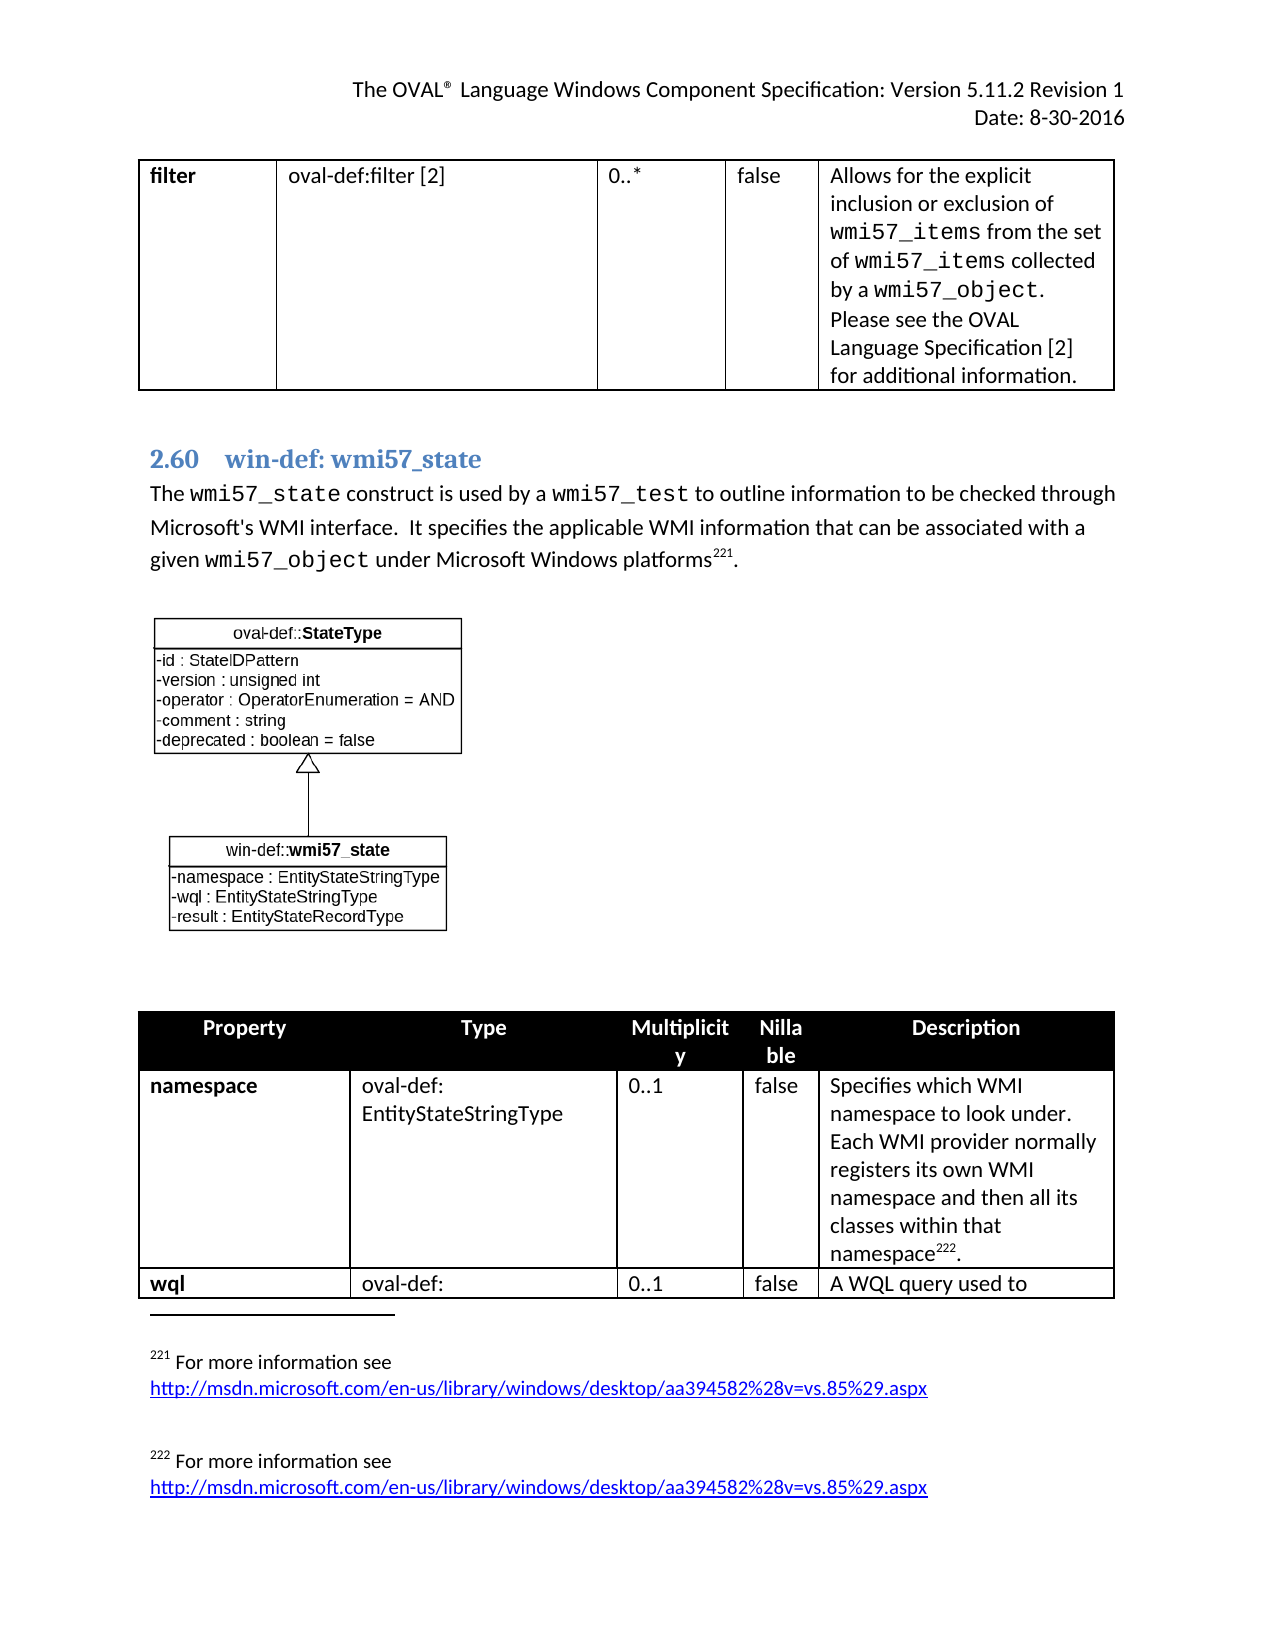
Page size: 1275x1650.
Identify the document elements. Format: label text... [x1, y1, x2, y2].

subtitle win-def: wmi57_state [150, 444, 1125, 475]
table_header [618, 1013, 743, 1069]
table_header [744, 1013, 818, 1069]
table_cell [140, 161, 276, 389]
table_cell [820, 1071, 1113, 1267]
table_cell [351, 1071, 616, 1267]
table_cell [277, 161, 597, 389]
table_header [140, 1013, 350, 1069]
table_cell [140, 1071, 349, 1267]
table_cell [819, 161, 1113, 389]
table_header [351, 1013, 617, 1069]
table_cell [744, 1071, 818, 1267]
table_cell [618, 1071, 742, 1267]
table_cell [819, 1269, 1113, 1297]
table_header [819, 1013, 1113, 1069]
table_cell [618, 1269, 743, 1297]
text The wmi57_state construct is used by a wmi57_test to outline information to be checked through Microsoft's WMI interface. It specifies the applicable WMI information that can be associated with a given wmi57_object under Microsoft Windows platforms. [150, 479, 1125, 574]
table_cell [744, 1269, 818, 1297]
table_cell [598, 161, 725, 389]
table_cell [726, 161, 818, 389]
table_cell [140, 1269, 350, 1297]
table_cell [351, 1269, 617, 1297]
